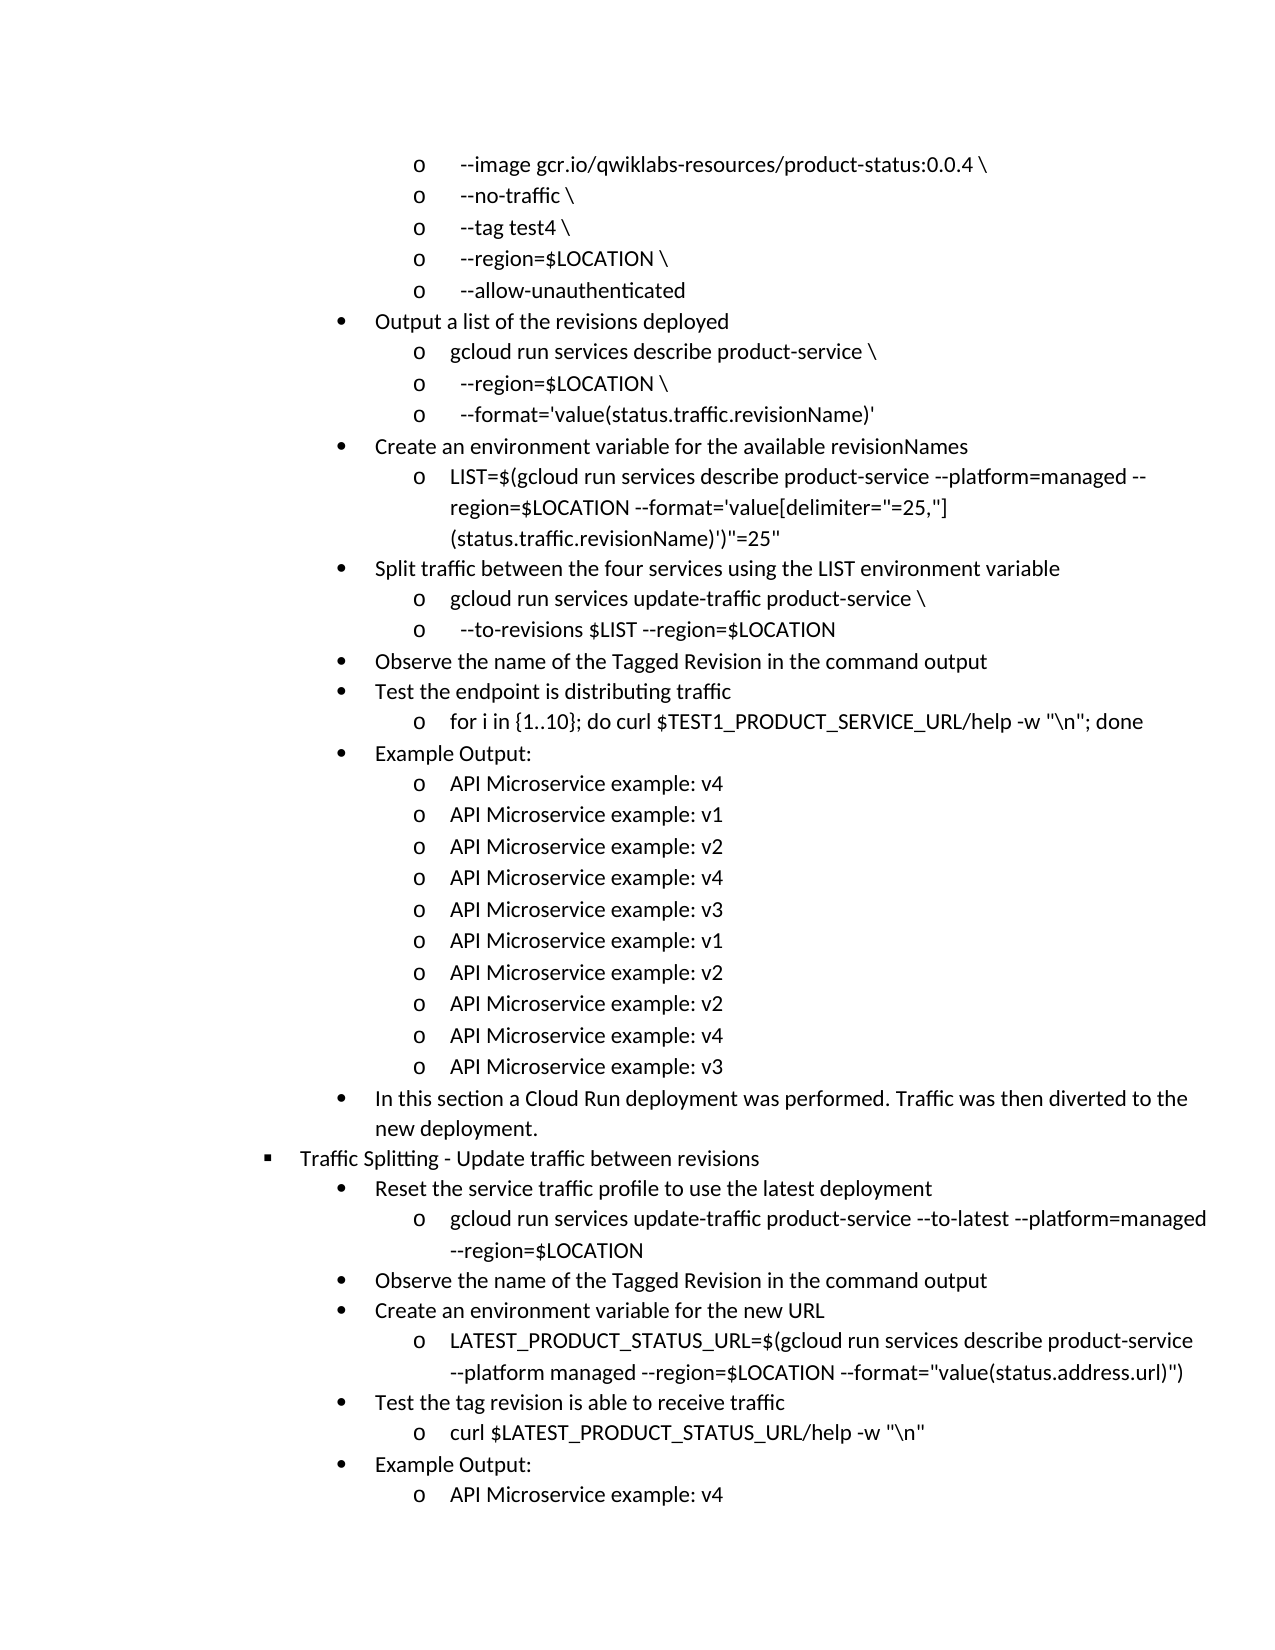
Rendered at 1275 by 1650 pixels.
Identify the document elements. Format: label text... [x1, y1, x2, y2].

list Create an environment variable for the new URL [337, 1296, 1209, 1324]
list --allow-unauthenticated [412, 276, 1209, 305]
list Example Output: [337, 1450, 1209, 1478]
list gcloud run services describe product-service \ [412, 337, 1209, 367]
list for i in {1..10}; do curl $TEST1_PRODUCT_SERVICE_URL/help -w "\n"; done [412, 707, 1209, 737]
list --no-traffic \ [412, 181, 1209, 211]
list LIST=$(gcloud run services describe product-service --platform=managed --region=$LOCATION --format='value[delimiter="=25,"](status.traffic.revisionName)')"=25" [412, 462, 1209, 552]
list --region=$LOCATION \ [412, 369, 1209, 398]
list API Microservice example: v4 [412, 1021, 1209, 1050]
list API Microservice example: v3 [412, 1052, 1209, 1081]
list --image gcr.io/qwiklabs-resources/product-status:0.0.4 \ [412, 150, 1209, 179]
list API Microservice example: v2 [412, 832, 1209, 861]
list API Microservice example: v4 [412, 769, 1209, 798]
list --tag test4 \ [412, 213, 1209, 242]
list Split traffic between the four services using the LIST environment variable [337, 554, 1209, 582]
list API Microservice example: v2 [412, 989, 1209, 1018]
list In this section a Cloud Run deployment was performed. Traffic was then diverted to the new deployment. [337, 1084, 1209, 1142]
list --format='value(status.traffic.revisionName)' [412, 400, 1209, 429]
list curl $LATEST_PRODUCT_STATUS_URL/help -w "\n" [412, 1418, 1209, 1447]
list Traffic Splitting - Update traffic between revisions [262, 1144, 1209, 1172]
list --region=$LOCATION \ [412, 244, 1209, 273]
list LATEST_PRODUCT_STATUS_URL=$(gcloud run services describe product-service --platform managed --region=$LOCATION --format="value(status.address.url)") [412, 1326, 1209, 1386]
list API Microservice example: v4 [412, 1480, 1209, 1509]
list gcloud run services update-traffic product-service \ [412, 584, 1209, 613]
list API Microservice example: v2 [412, 958, 1209, 987]
list API Microservice example: v1 [412, 801, 1209, 830]
list Create an environment variable for the available revisionNames [337, 432, 1209, 460]
list Test the endpoint is distributing traffic [337, 677, 1209, 705]
list API Microservice example: v1 [412, 926, 1209, 956]
list Observe the name of the Tagged Revision in the command output [337, 1266, 1209, 1294]
list Example Output: [337, 739, 1209, 767]
list API Microservice example: v4 [412, 863, 1209, 893]
list Output a list of the revisions deployed [337, 307, 1209, 335]
list API Microservice example: v3 [412, 895, 1209, 924]
list gcloud run services update-traffic product-service --to-latest --platform=managed --region=$LOCATION [412, 1204, 1209, 1264]
list Observe the name of the Tagged Revision in the command output [337, 647, 1209, 675]
list Test the tag revision is able to receive traffic [337, 1388, 1209, 1416]
list Reset the service traffic profile to use the latest deployment [337, 1174, 1209, 1202]
list --to-revisions $LIST --region=$LOCATION [412, 616, 1209, 645]
